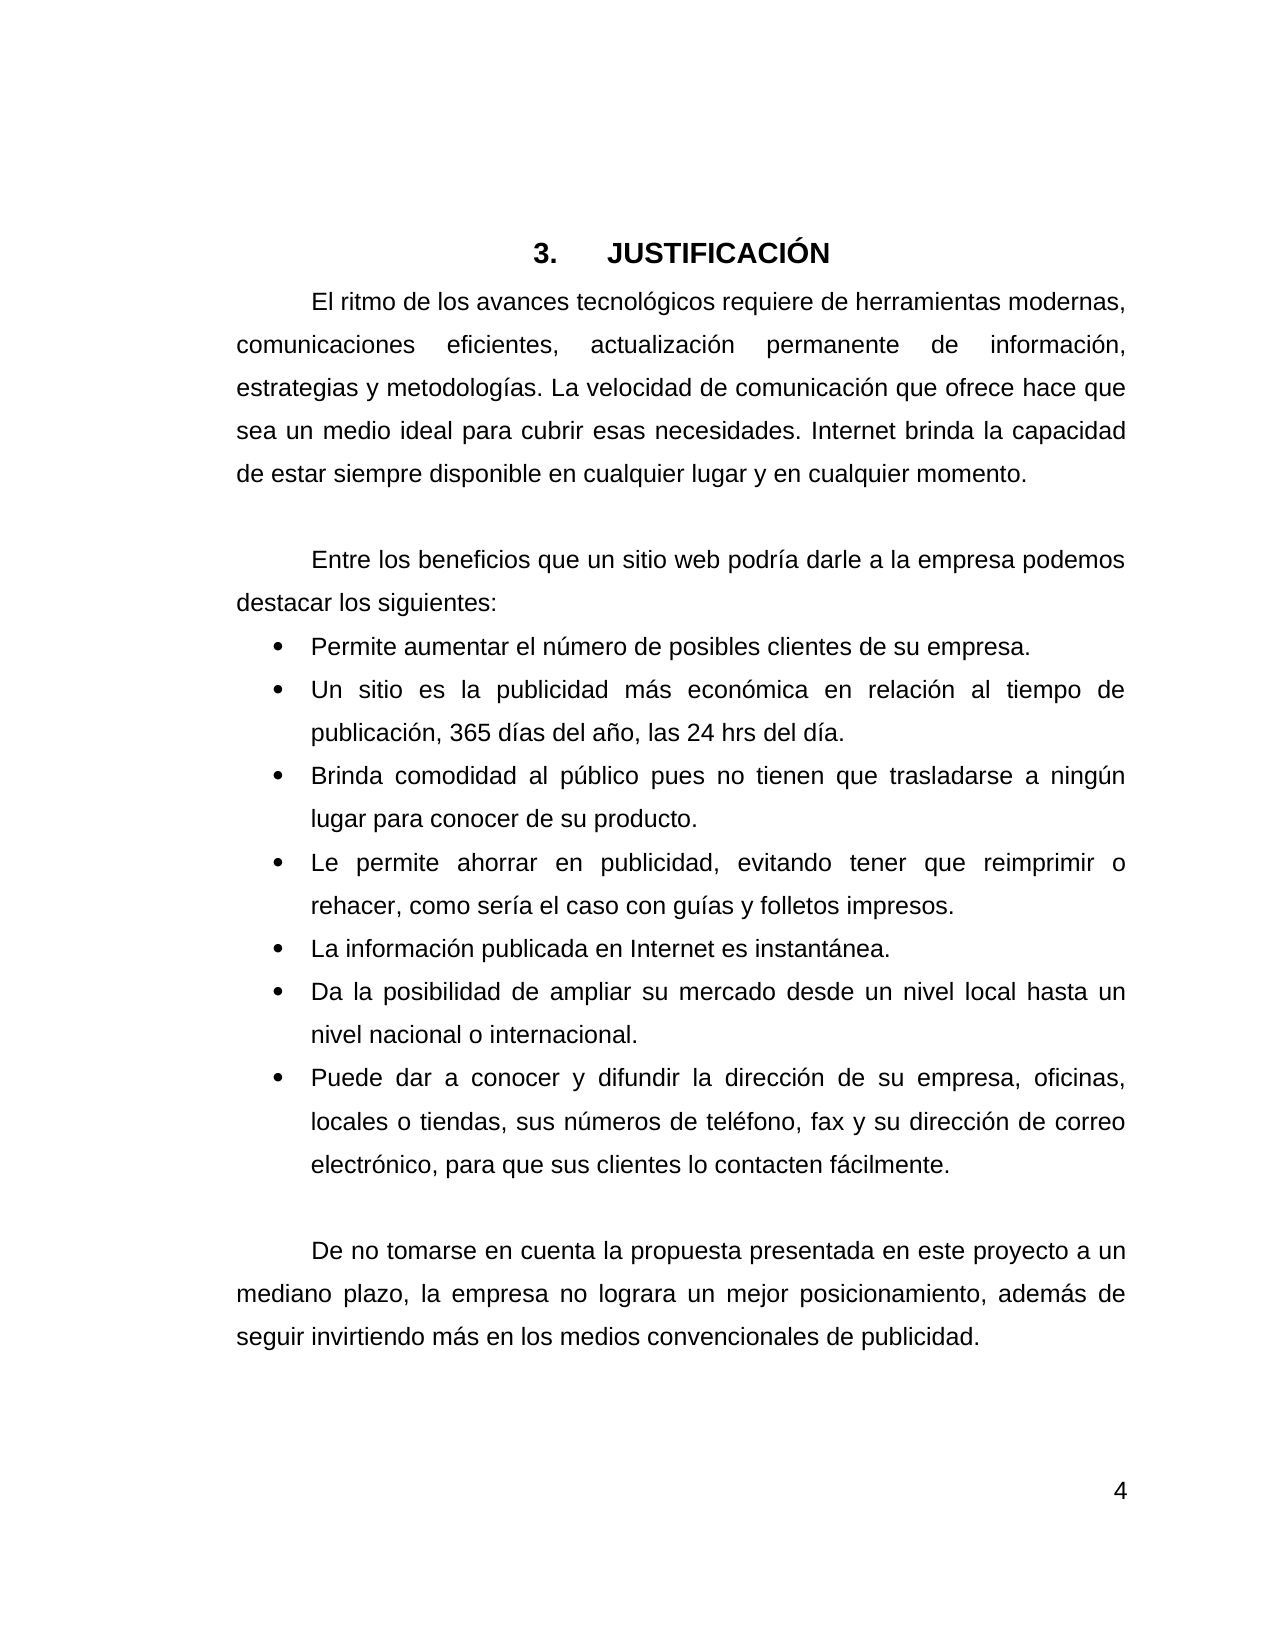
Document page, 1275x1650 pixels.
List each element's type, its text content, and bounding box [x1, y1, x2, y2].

text Entre los beneficios que un sitio web podría darle a la empresa podemos destacar los siguientes: [236, 545, 1127, 617]
text Da la posibilidad de ampliar su mercado desde un nivel local hasta un nivel nacional o internacional. [273, 977, 1127, 1049]
text El ritmo de los avances tecnológicos requiere de herramientas modernas, comunicaciones eficientes, actualización permanente de información, estrategias y metodologías. La velocidad de comunicación que ofrece hace que sea un medio ideal para cubrir esas necesidades. Internet brinda la capacidad de estar siempre disponible en cualquier lugar y en cualquier momento. [236, 287, 1127, 488]
text Le permite ahorrar en publicidad, evitando tener que reimprimir o rehacer, como sería el caso con guías y folletos impresos. [273, 847, 1127, 919]
text Puede dar a conocer y difundir la dirección de su empresa, oficinas, locales o tiendas, sus números de teléfono, fax y su dirección de correo electrónico, para que sus clientes lo contacten fácilmente. [273, 1063, 1127, 1178]
text Un sitio es la publicidad más económica en relación al tiempo de publicación, 365 días del año, las 24 hrs del día. [273, 675, 1127, 747]
text Brinda comodidad al público pues no tienen que trasladarse a ningún lugar para conocer de su producto. [273, 761, 1127, 833]
text La información publicada en Internet es instantánea. [273, 934, 1127, 963]
text De no tomarse en cuenta la propuesta presentada en este proyecto a un mediano plazo, la empresa no lograra un mejor posicionamiento, además de seguir invirtiendo más en los medios convencionales de publicidad. [236, 1236, 1127, 1351]
text JUSTIFICACIÓN [236, 236, 1127, 270]
text Permite aumentar el número de posibles clientes de su empresa. [273, 632, 1127, 660]
